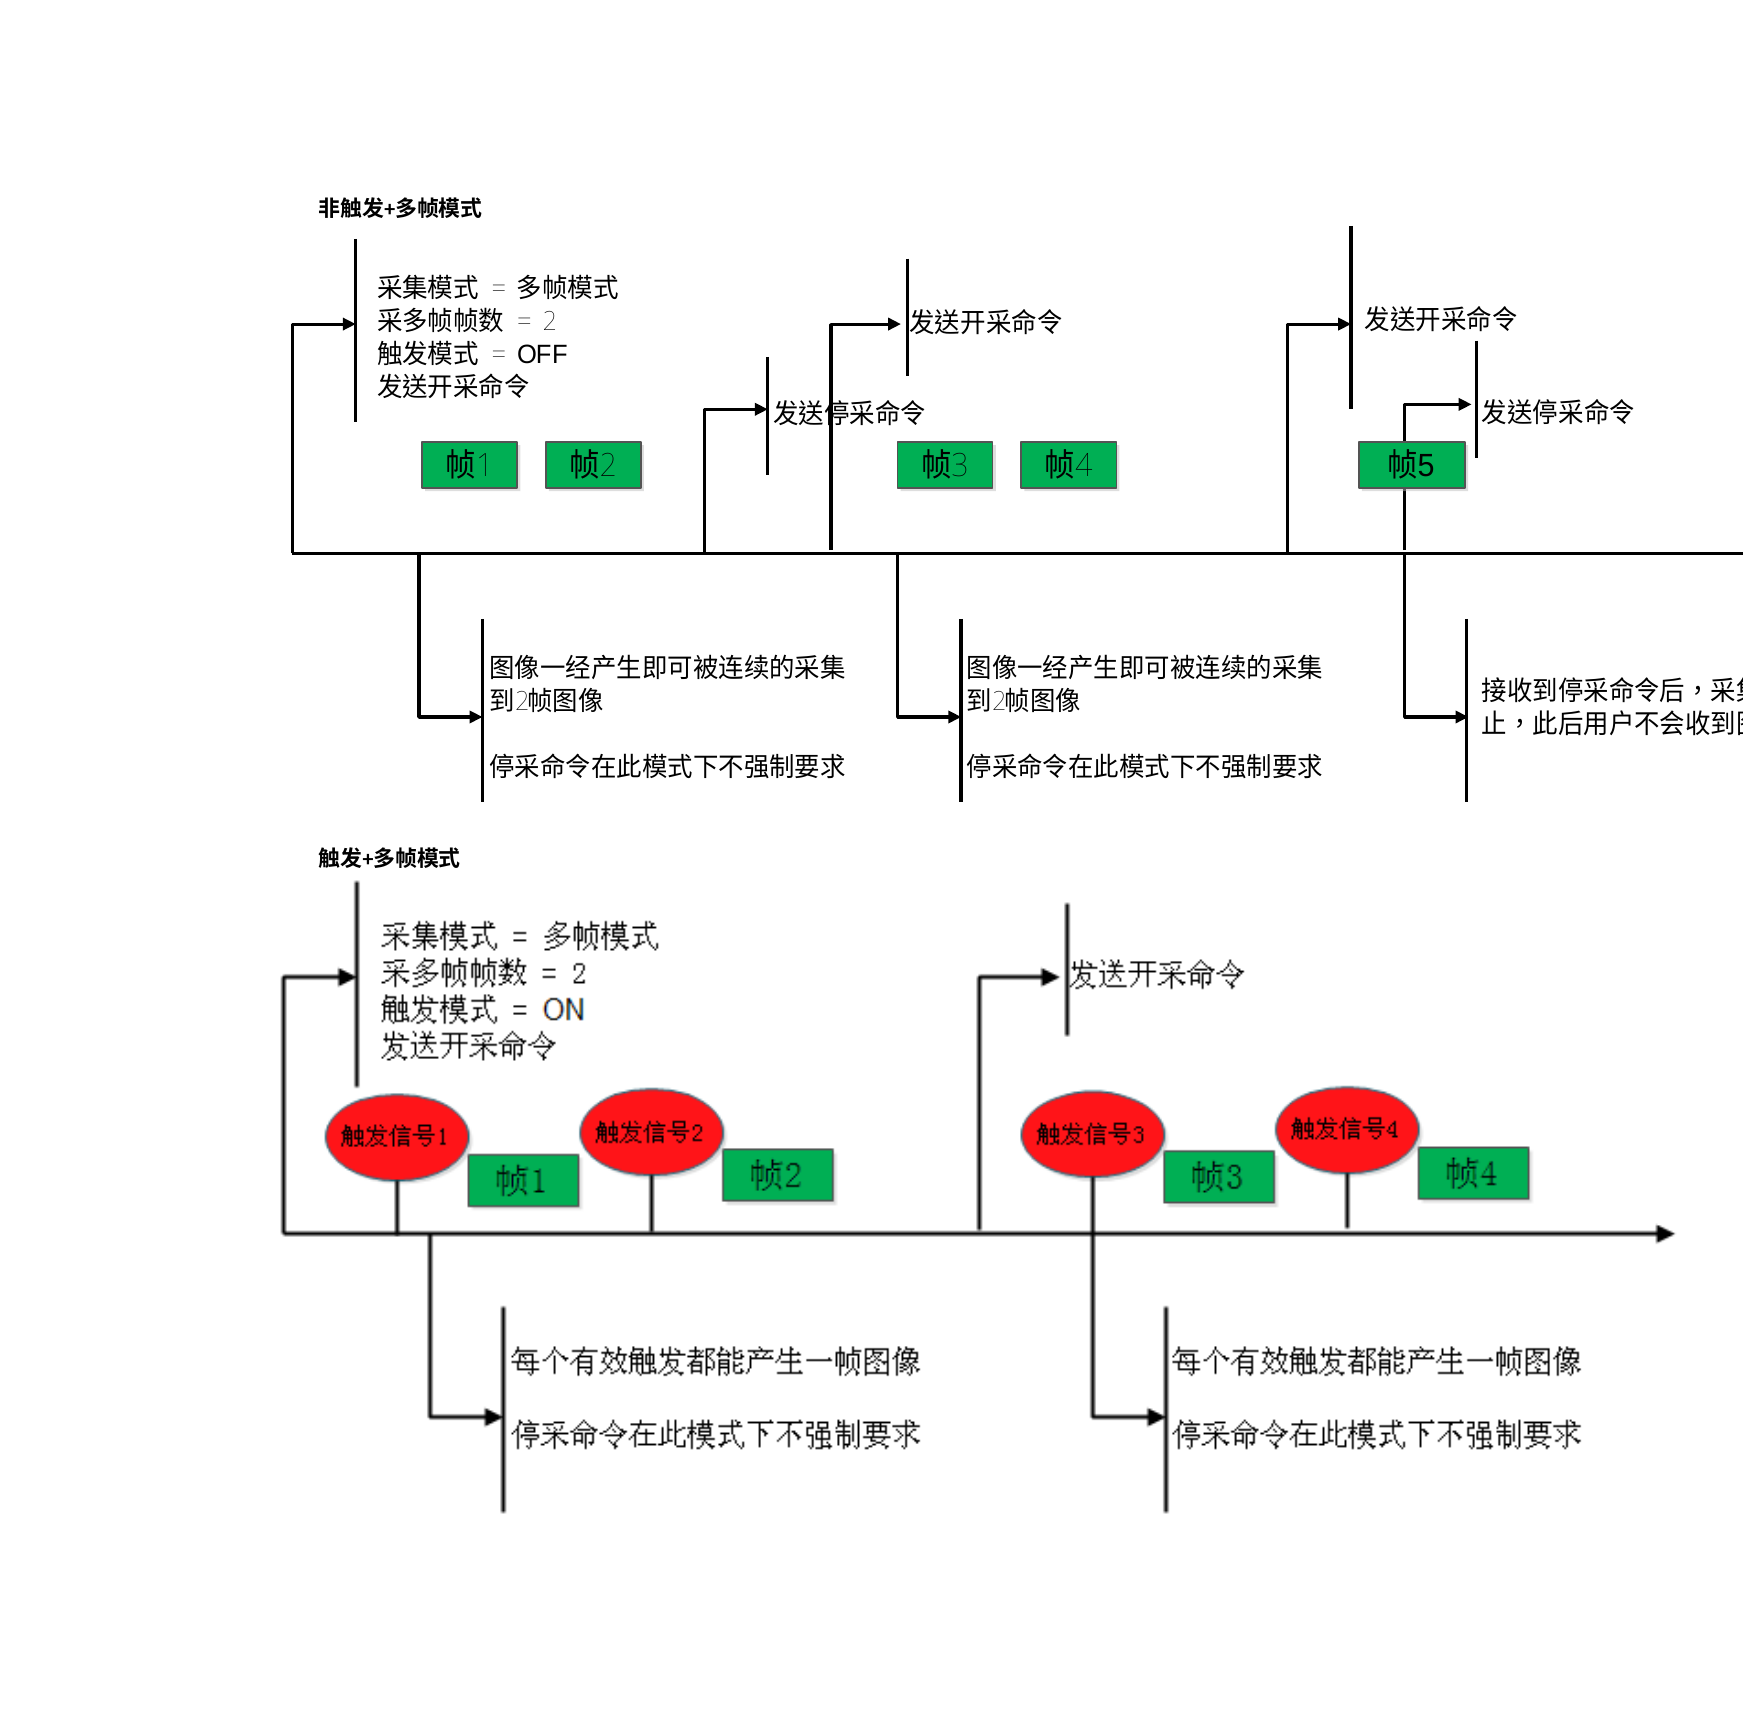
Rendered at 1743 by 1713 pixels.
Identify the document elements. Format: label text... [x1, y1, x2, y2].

list 非触发+多帧模式 [318, 190, 1459, 223]
picture [274, 872, 1691, 1521]
list 触发+多帧模式 [318, 840, 1459, 872]
